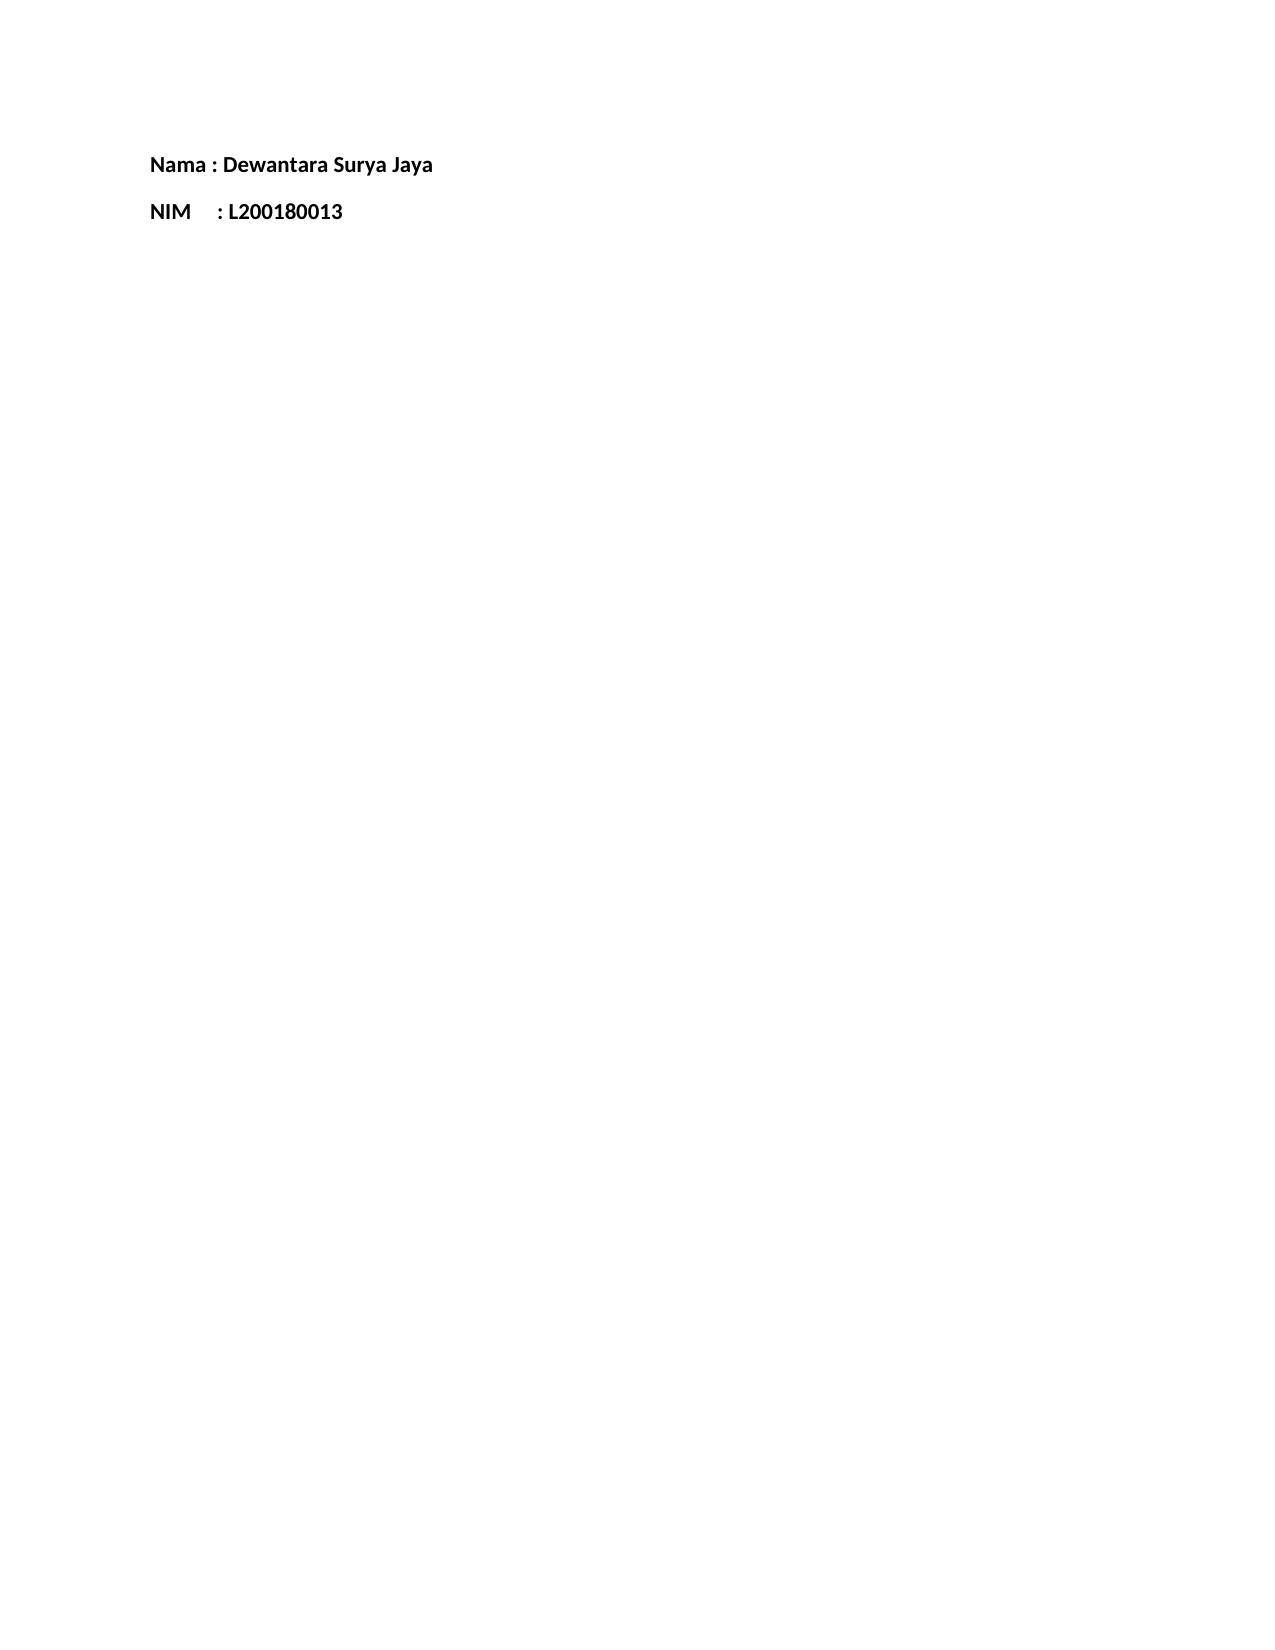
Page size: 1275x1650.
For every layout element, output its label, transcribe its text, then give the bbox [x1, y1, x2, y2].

text NIM : L200180013 [150, 197, 1125, 225]
text Nama : Dewantara Surya Jaya [150, 150, 1125, 178]
